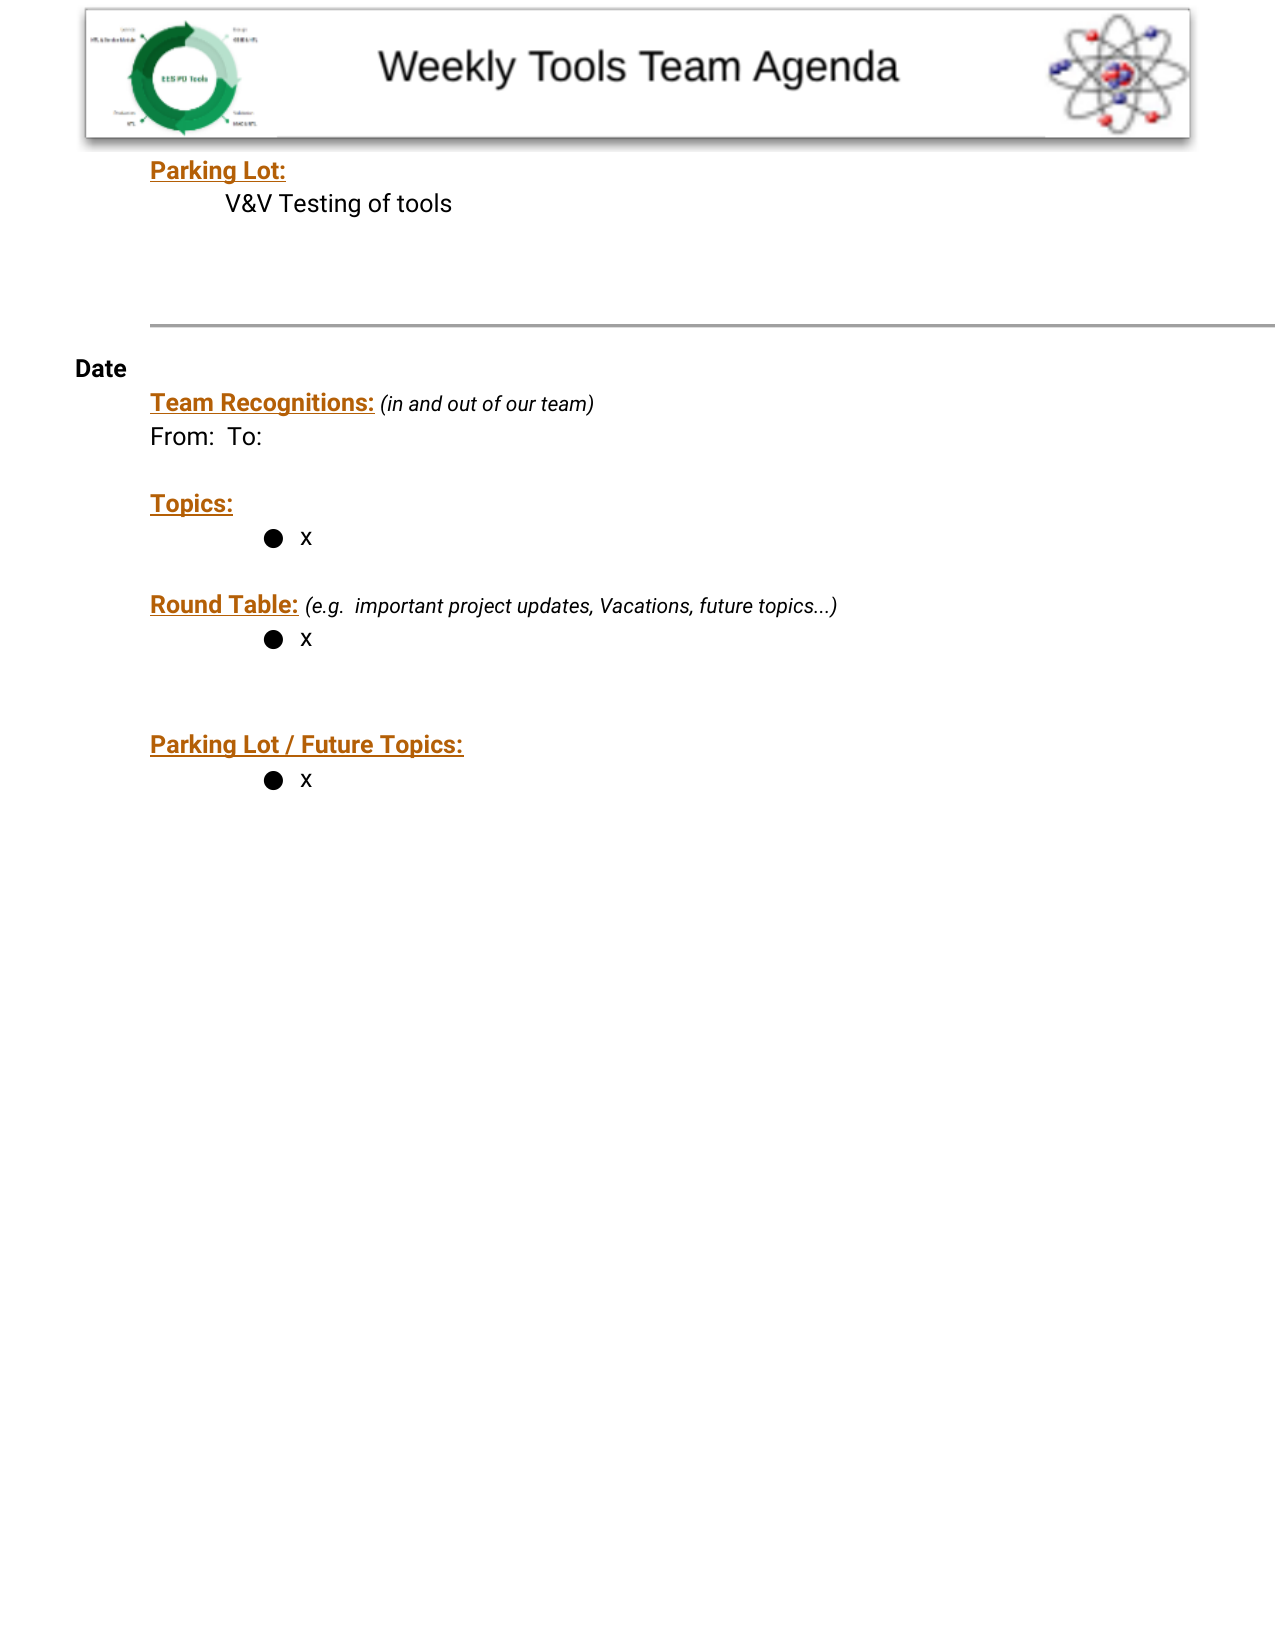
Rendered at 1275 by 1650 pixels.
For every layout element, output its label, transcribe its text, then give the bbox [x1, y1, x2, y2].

text V&V Testing of tools [225, 189, 1200, 219]
text From: To: [150, 422, 1200, 451]
text Topics: [150, 489, 1200, 518]
list x [262, 523, 1200, 552]
list x [262, 764, 1200, 793]
list x [262, 623, 1200, 653]
text Parking Lot / Future Topics: [150, 730, 1200, 759]
text Date [75, 354, 1200, 384]
picture [75, 0, 1200, 152]
text Team Recognitions: (in and out of our team) [150, 388, 1200, 417]
text Parking Lot: [150, 156, 1200, 185]
text Round Table: (e.g. important project updates, Vacations, future topics...) [150, 590, 1200, 619]
